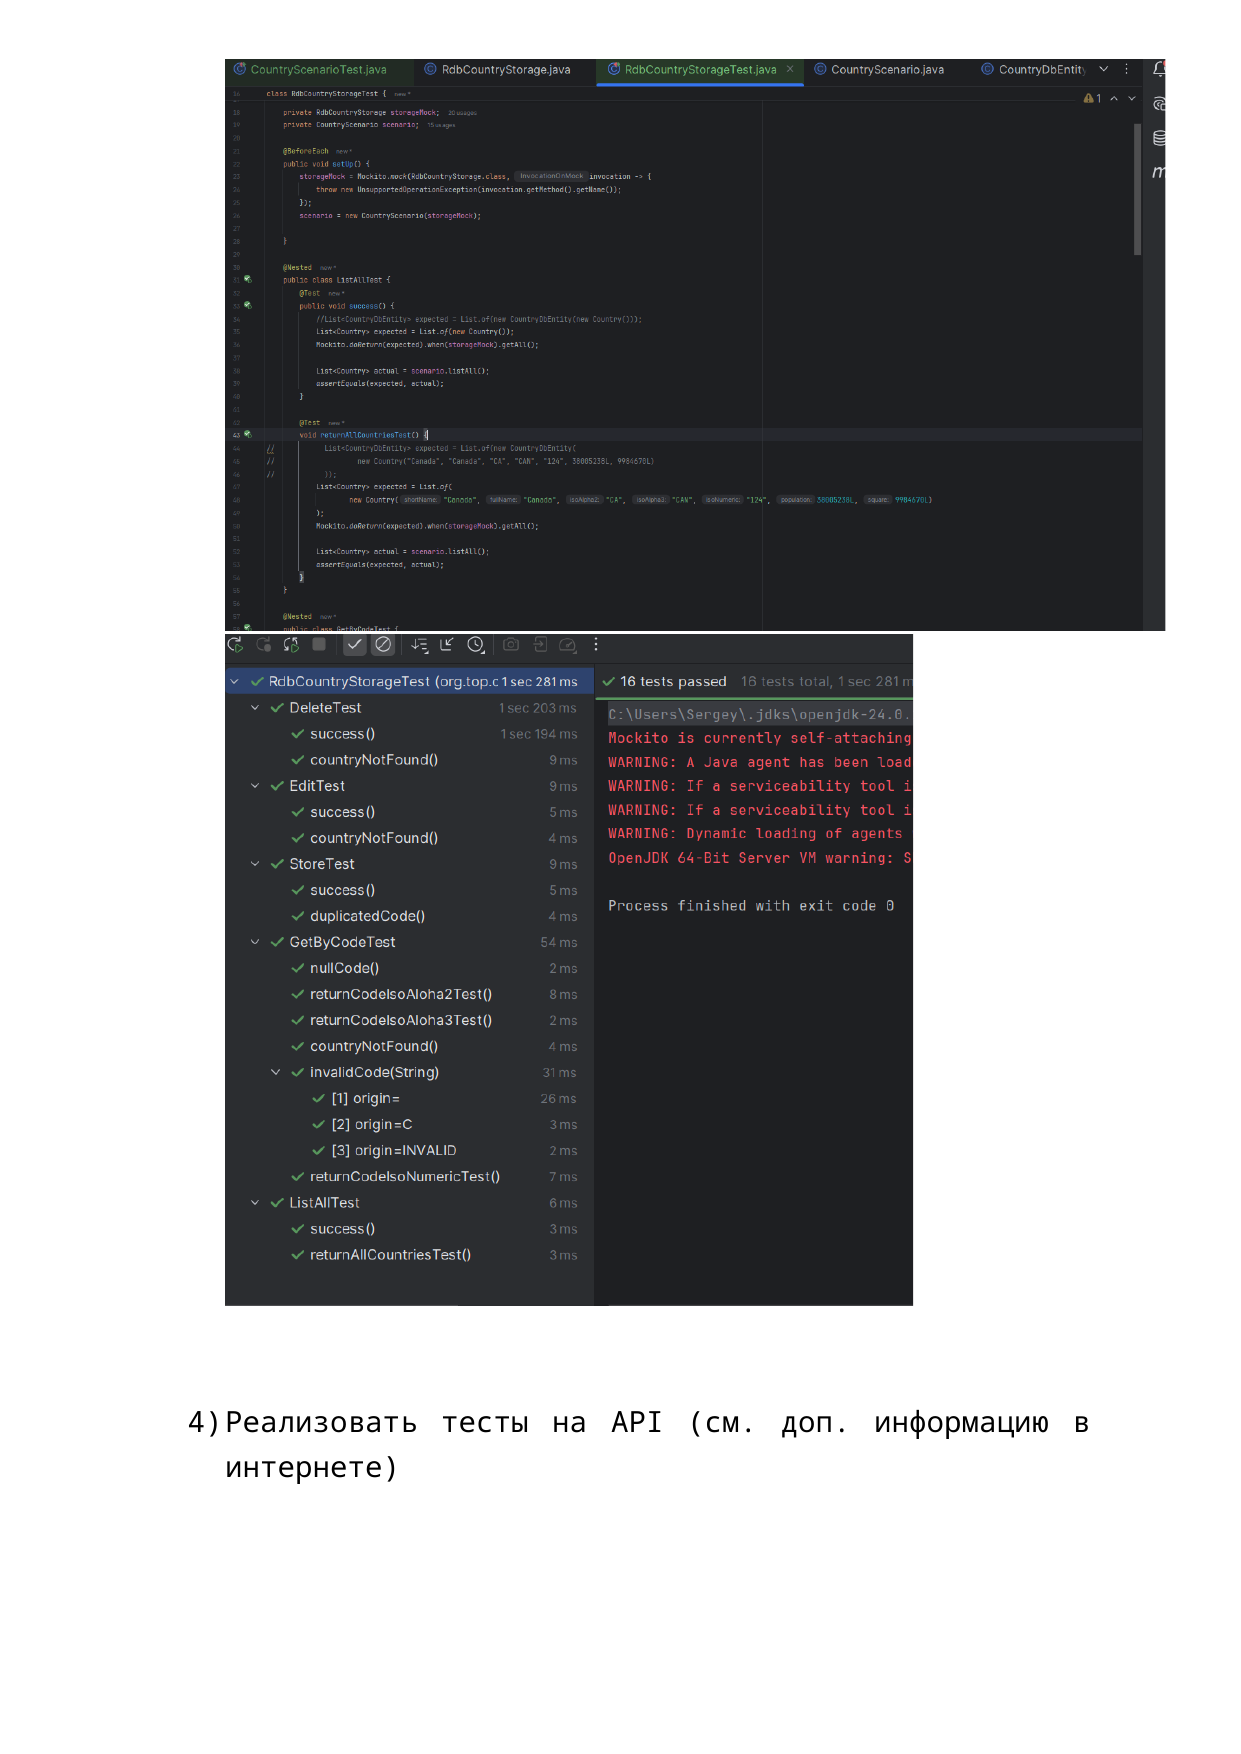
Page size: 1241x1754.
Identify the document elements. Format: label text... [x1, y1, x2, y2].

picture [225, 634, 914, 1306]
list Реализовать тесты на API (см. доп. информацию в интернете) [187, 1401, 1090, 1486]
picture [225, 59, 1166, 631]
